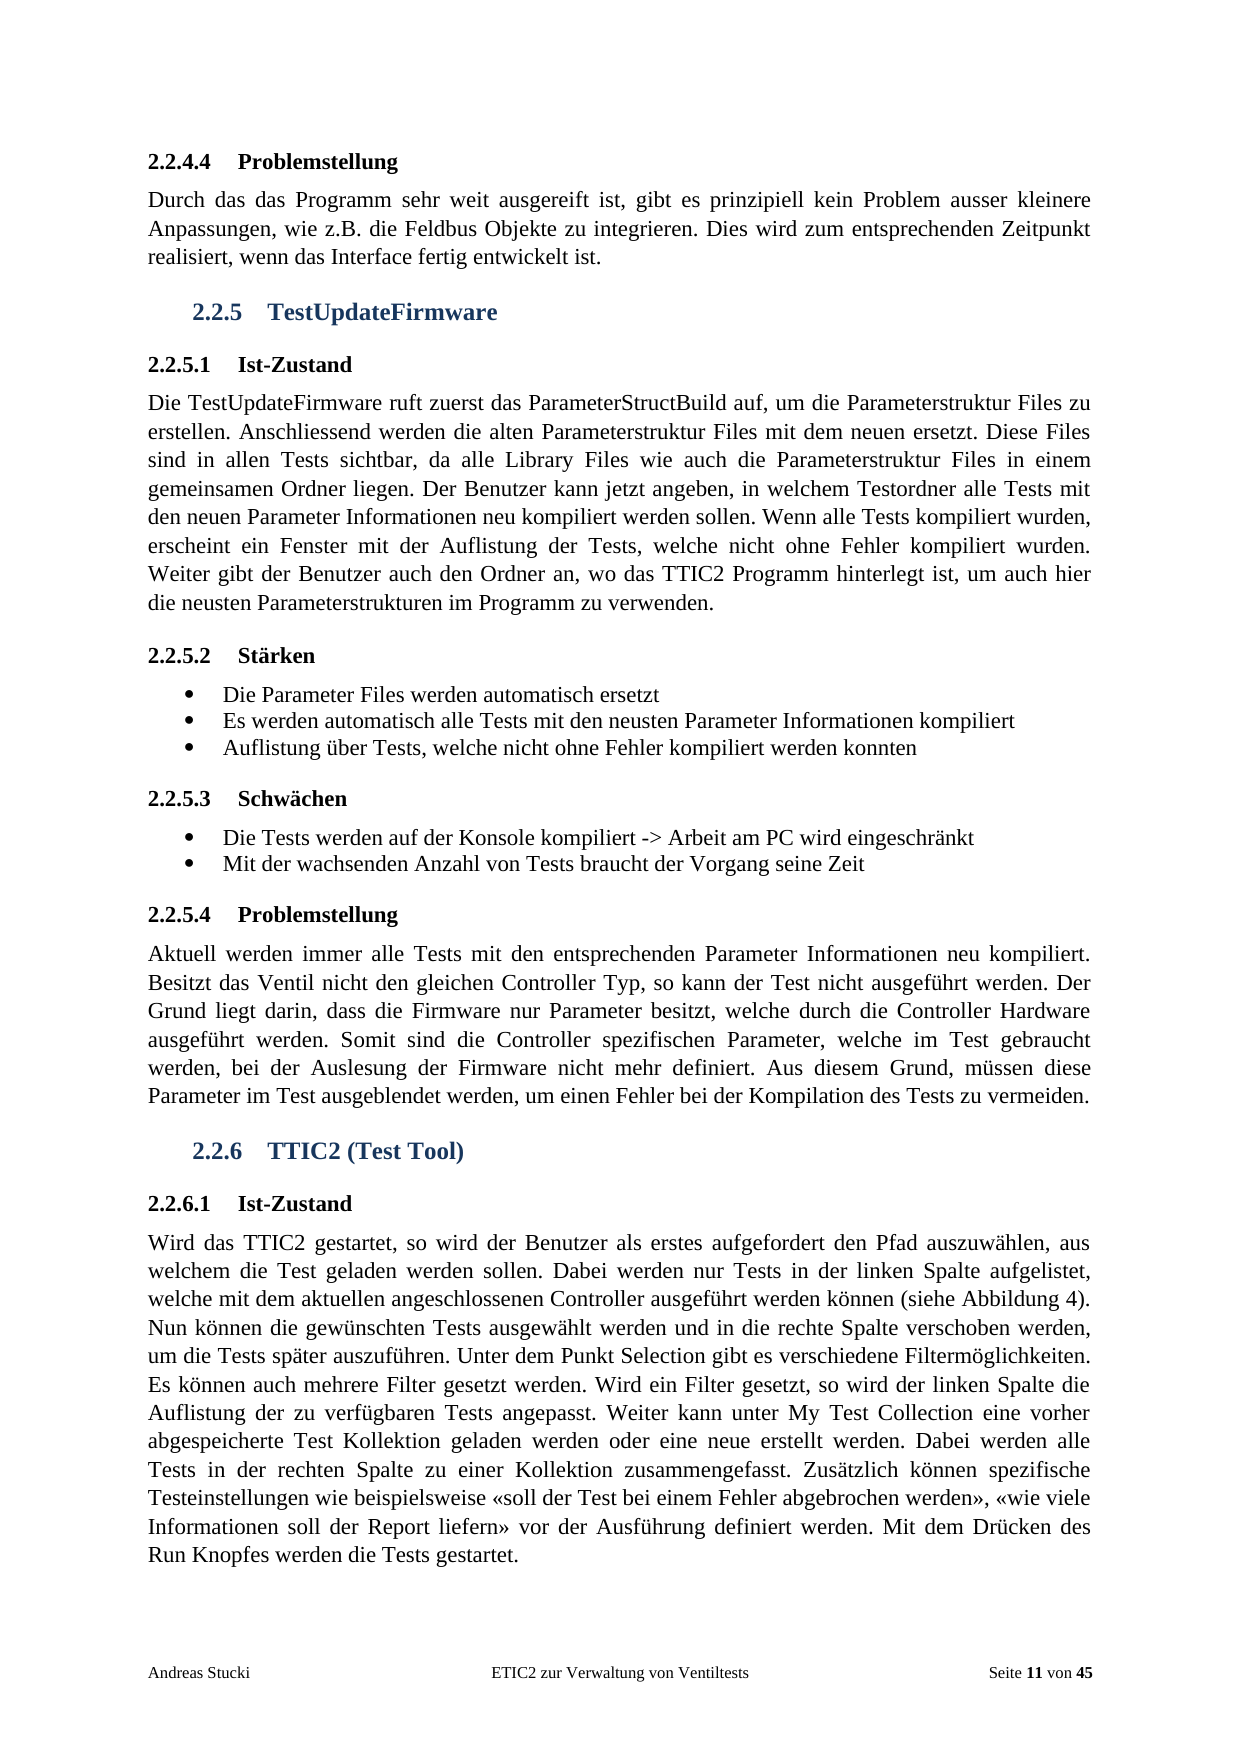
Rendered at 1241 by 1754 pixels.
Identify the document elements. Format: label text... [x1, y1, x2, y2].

list Es werden automatisch alle Tests mit den neusten Parameter Informationen kompiliert [185, 707, 1092, 733]
list Die Tests werden auf der Konsole kompiliert -> Arbeit am PC wird eingeschränkt [185, 824, 1092, 850]
text Die TestUpdateFirmware ruft zuerst das ParameterStructBuild auf, um die Parameterstruktur Files zu erstellen. Anschliessend werden die alten Parameterstruktur Files mit dem neuen ersetzt. Diese Files sind in allen Tests sichtbar, da alle Library Files wie auch die Parameterstruktur Files in einem gemeinsamen Ordner liegen. Der Benutzer kann jetzt angeben, in welchem Testordner alle Tests mit den neuen Parameter Informationen neu kompiliert werden sollen. Wenn alle Tests kompiliert wurden, erscheint ein Fenster mit der Auflistung der Tests, welche nicht ohne Fehler kompiliert wurden. Weiter gibt der Benutzer auch den Ordner an, wo das TTIC2 Programm hinterlegt ist, um auch hier die neusten Parameterstrukturen im Programm zu verwenden. [148, 389, 1092, 615]
list Mit der wachsenden Anzahl von Tests braucht der Vorgang seine Zeit [185, 850, 1092, 876]
text Durch das das Programm sehr weit ausgereift ist, gibt es prinzipiell kein Problem ausser kleinere Anpassungen, wie z.B. die Feldbus Objekte zu integrieren. Dies wird zum entsprechenden Zeitpunkt realisiert, wenn das Interface fertig entwickelt ist. [148, 187, 1092, 270]
subtitle Ist-Zustand [148, 1190, 1092, 1216]
subtitle TTIC2 (Test Tool) [192, 1136, 1092, 1165]
list Auflistung über Tests, welche nicht ohne Fehler kompiliert werden konnten [185, 733, 1092, 760]
subtitle Ist-Zustand [148, 351, 1092, 377]
list Die Parameter Files werden automatisch ersetzt [185, 681, 1092, 707]
subtitle Schwächen [148, 785, 1092, 811]
subtitle Problemstellung [148, 901, 1092, 928]
subtitle Problemstellung [148, 148, 1092, 174]
text Aktuell werden immer alle Tests mit den entsprechenden Parameter Informationen neu kompiliert. Besitzt das Ventil nicht den gleichen Controller Typ, so kann der Test nicht ausgeführt werden. Der Grund liegt darin, dass die Firmware nur Parameter besitzt, welche durch die Controller Hardware ausgeführt werden. Somit sind die Controller spezifischen Parameter, welche im Test gebraucht werden, bei der Auslesung der Firmware nicht mehr definiert. Aus diesem Grund, müssen diese Parameter im Test ausgeblendet werden, um einen Fehler bei der Kompilation des Tests zu vermeiden. [148, 940, 1092, 1109]
subtitle Stärken [148, 642, 1092, 668]
text Wird das TTIC2 gestartet, so wird der Benutzer als erstes aufgefordert den Pfad auszuwählen, aus welchem die Test geladen werden sollen. Dabei werden nur Tests in der linken Spalte aufgelistet, welche mit dem aktuellen angeschlossenen Controller ausgeführt werden können (siehe Abbildung 4). Nun können die gewünschten Tests ausgewählt werden und in die rechte Spalte verschoben werden, um die Tests später auszuführen. Unter dem Punkt Selection gibt es verschiedene Filtermöglichkeiten. Es können auch mehrere Filter gesetzt werden. Wird ein Filter gesetzt, so wird der linken Spalte die Auflistung der zu verfügbaren Tests angepasst. Weiter kann unter My Test Collection eine vorher abgespeicherte Test Kollektion geladen werden oder eine neue erstellt werden. Dabei werden alle Tests in der rechten Spalte zu einer Kollektion zusammengefasst. Zusätzlich können spezifische Testeinstellungen wie beispielsweise «soll der Test bei einem Fehler abgebrochen werden», «wie viele Informationen soll der Report liefern» vor der Ausführung definiert werden. Mit dem Drücken des Run Knopfes werden die Tests gestartet. [148, 1228, 1092, 1568]
subtitle TestUpdateFirmware [192, 297, 1092, 326]
